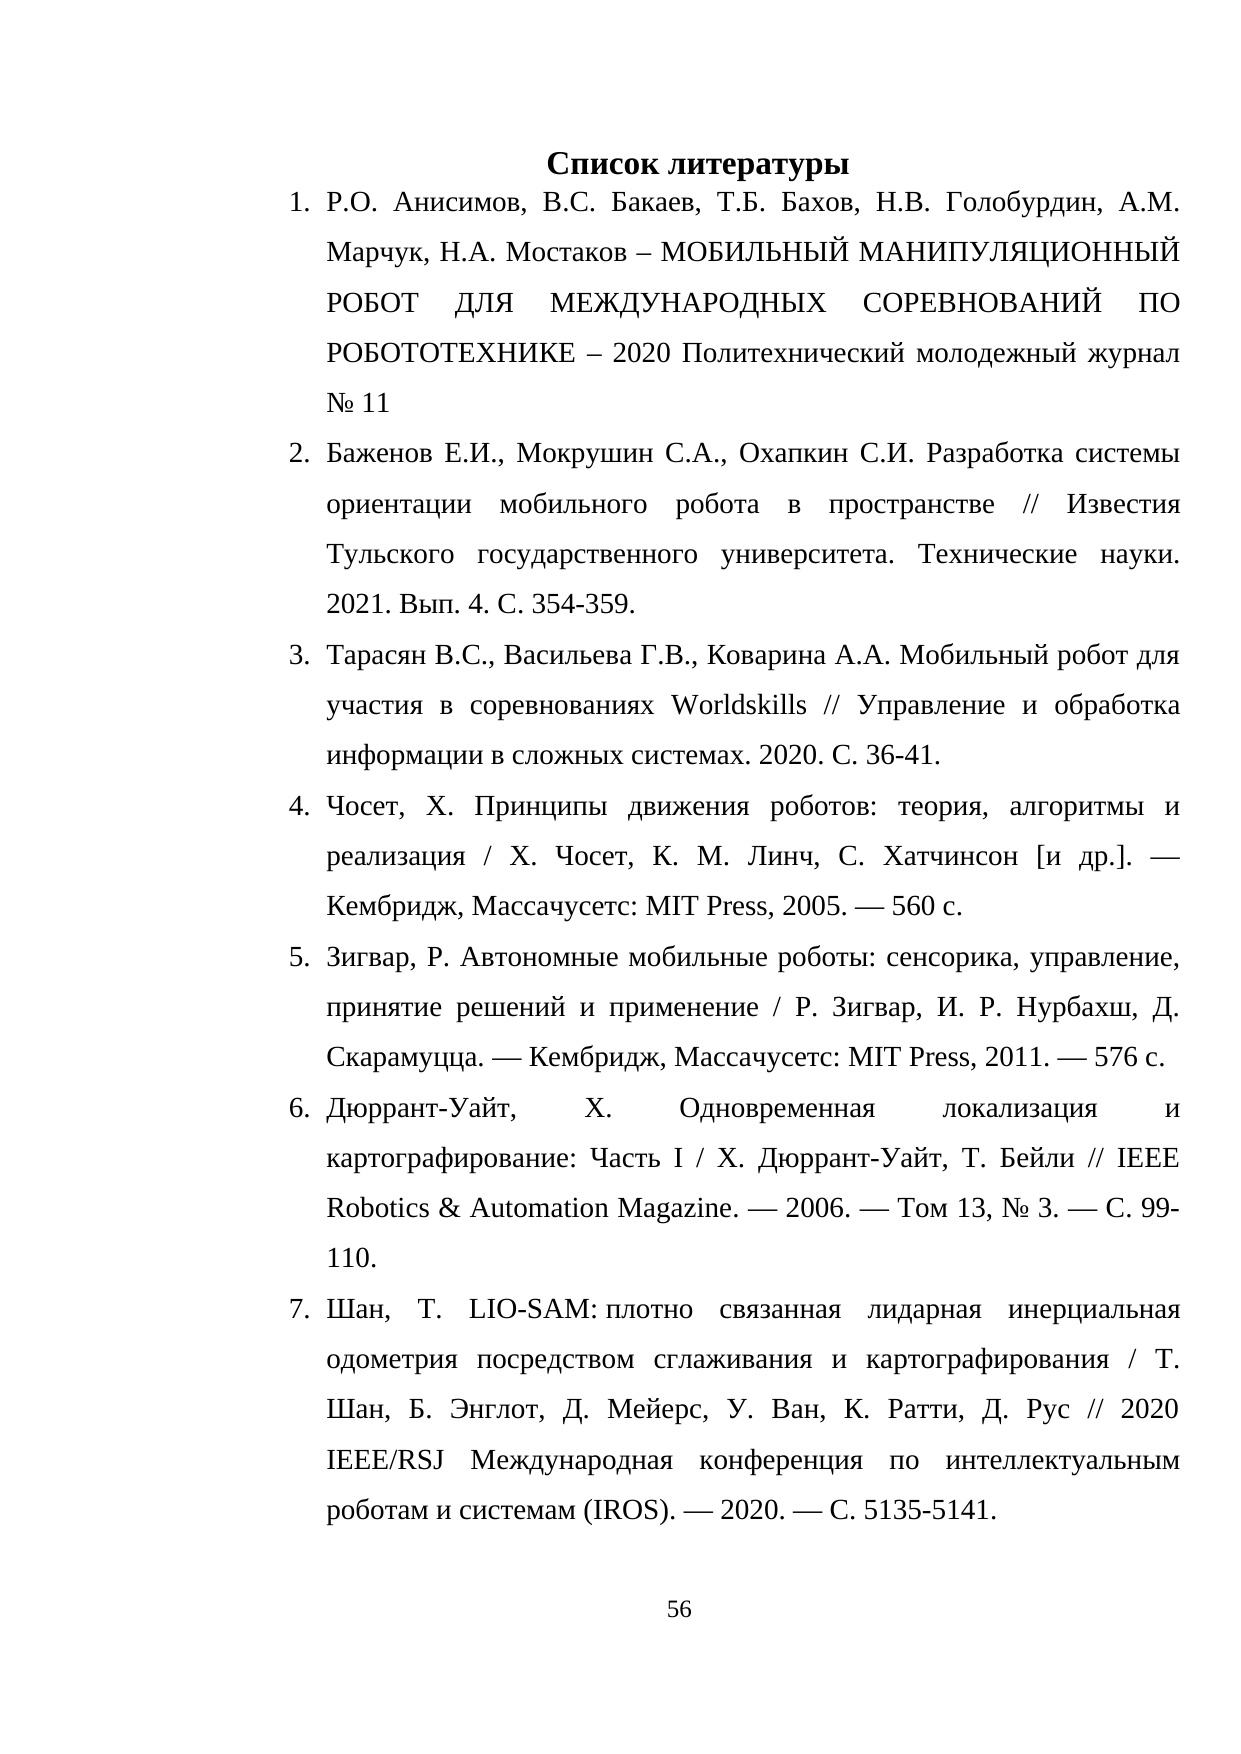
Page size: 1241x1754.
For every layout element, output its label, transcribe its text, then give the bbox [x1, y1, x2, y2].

list Тарасян В.С., Васильева Г.В., Коварина А.А. Мобильный робот для участия в соревнованиях Worldskills // Управление и обработка информации в сложных системах. 2020. С. 36-41. [288, 637, 1181, 771]
list Дюррант-Уайт, Х. Одновременная локализация и картографирование: Часть I / Х. Дюррант-Уайт, Т. Бейли // IEEE Robotics & Automation Magazine. — 2006. — Том 13, № 3. — С. 99-110. [288, 1090, 1181, 1274]
list Р.О. Анисимов, В.С. Бакаев, Т.Б. Бахов, Н.В. Голобурдин, А.М. Марчук, Н.А. Мостаков – МОБИЛЬНЫЙ МАНИПУЛЯЦИОННЫЙ РОБОТ ДЛЯ МЕЖДУНАРОДНЫХ СОРЕВНОВАНИЙ ПО РОБОТОТЕХНИКЕ – 2020 Политехнический молодежный журнал № 11 [288, 184, 1181, 419]
list Шан, Т. LIO-SAM: плотно связанная лидарная инерциальная одометрия посредством сглаживания и картографирования / Т. Шан, Б. Энглот, Д. Мейерс, У. Ван, К. Ратти, Д. Рус // 2020 IEEE/RSJ Международная конференция по интеллектуальным роботам и системам (IROS). — 2020. — С. 5135-5141. [288, 1291, 1181, 1526]
list Чосет, Х. Принципы движения роботов: теория, алгоритмы и реализация / Х. Чосет, К. М. Линч, С. Хатчинсон [и др.]. — Кембридж, Массачусетс: MIT Press, 2005. — 560 с. [288, 788, 1181, 922]
list Баженов Е.И., Мокрушин С.А., Охапкин С.И. Разработка системы ориентации мобильного робота в пространстве // Известия Тульского государственного университета. Технические науки. 2021. Вып. 4. С. 354-359. [288, 436, 1181, 620]
subtitle Список литературы [215, 143, 1181, 181]
list Зигвар, Р. Автономные мобильные роботы: сенсорика, управление, принятие решений и применение / Р. Зигвар, И. Р. Нурбахш, Д. Скарамуцца. — Кембридж, Массачусетс: MIT Press, 2011. — 576 с. [288, 939, 1181, 1073]
